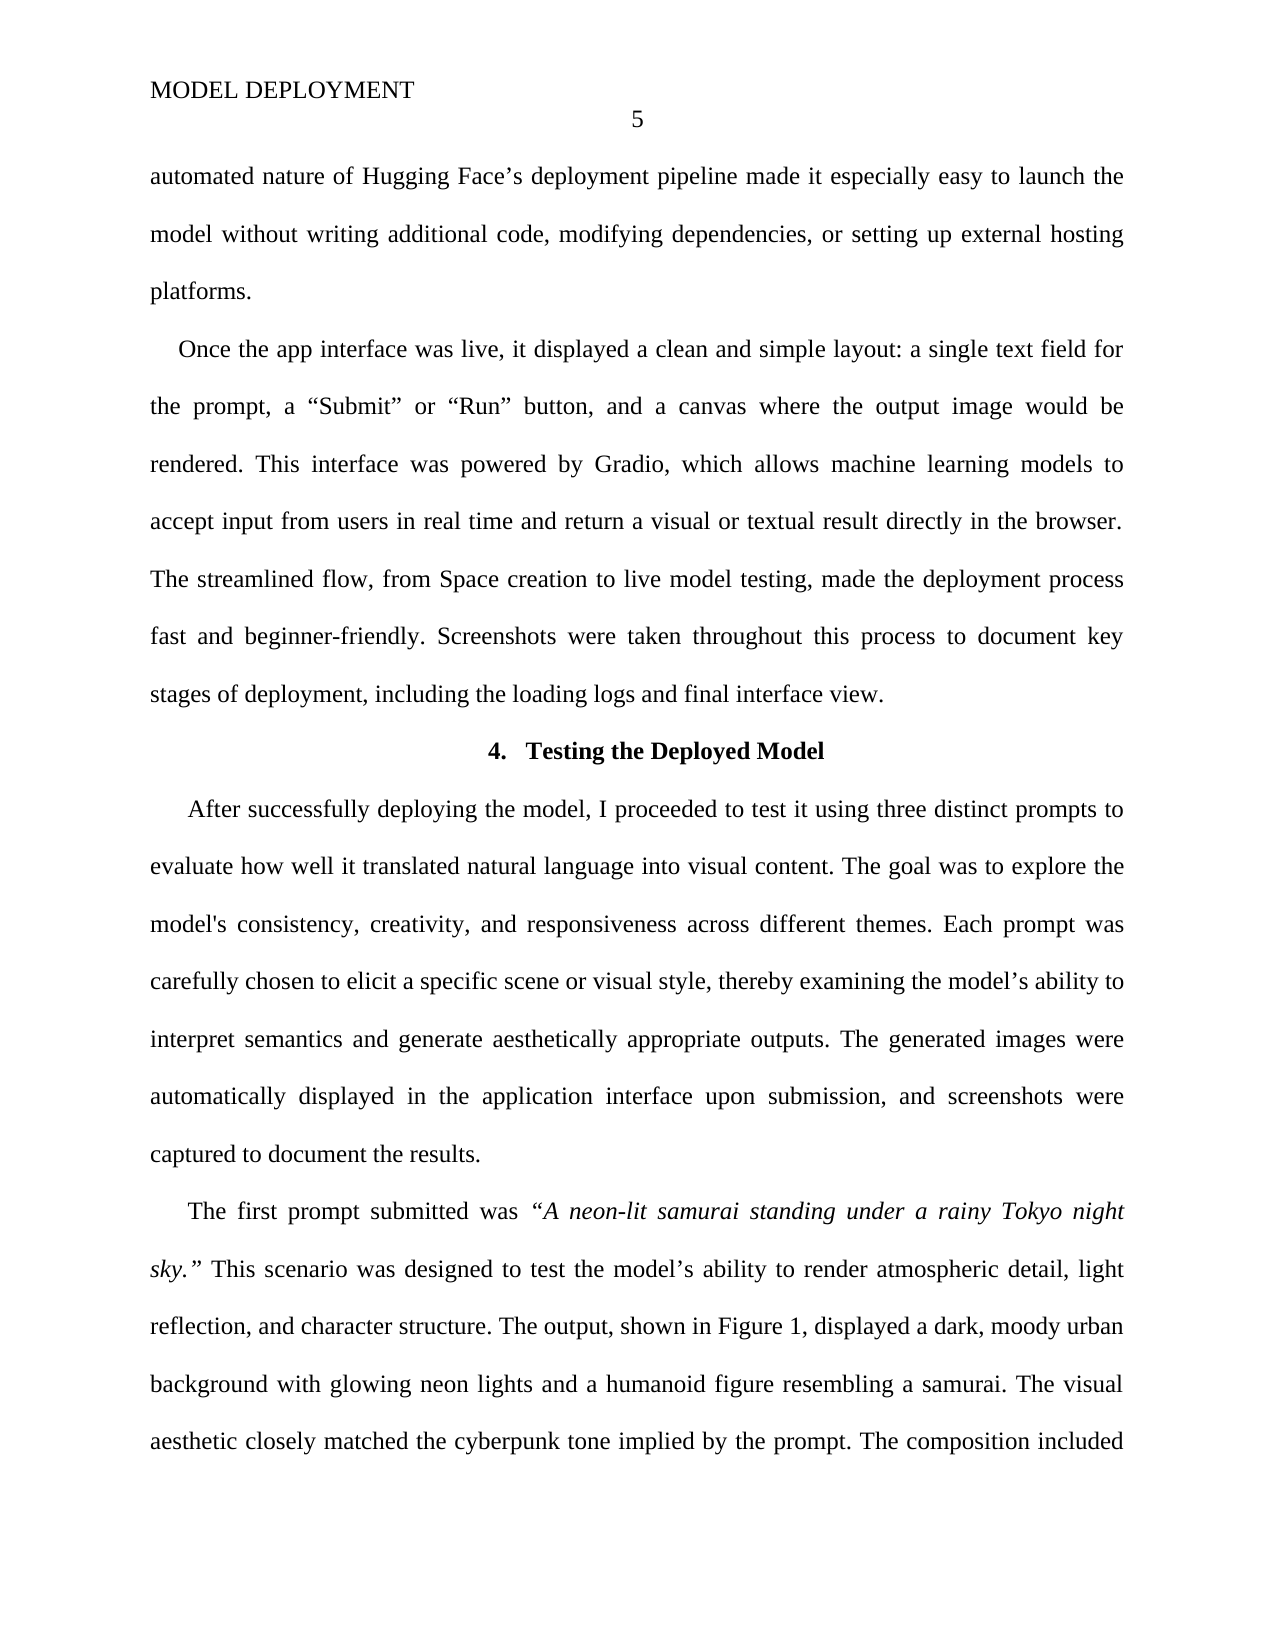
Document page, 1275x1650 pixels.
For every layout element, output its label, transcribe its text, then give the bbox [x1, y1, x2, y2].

text After successfully deploying the model, I proceeded to test it using three distinct prompts to evaluate how well it translated natural language into visual content. The goal was to explore the model's consistency, creativity, and responsiveness across different themes. Each prompt was carefully chosen to elicit a specific scene or visual style, thereby examining the model’s ability to interpret semantics and generate aesthetically appropriate outputs. The generated images were automatically displayed in the application interface upon submission, and screenshots were captured to document the results. [150, 794, 1125, 1167]
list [150, 161, 1125, 305]
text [150, 1196, 1125, 1455]
list Testing the Deployed Model [187, 736, 1125, 765]
list Once the app interface was live, it displayed a clean and simple layout: a single text field for the prompt, a “Submit” or “Run” button, and a canvas where the output image would be rendered. This interface was powered by Gradio, which allows machine learning models to accept input from users in real time and return a visual or textual result directly in the browser. The streamlined flow, from Space creation to live model testing, made the deployment process fast and beginner-friendly. Screenshots were taken throughout this process to document key stages of deployment, including the loading logs and final interface view. [150, 334, 1125, 707]
